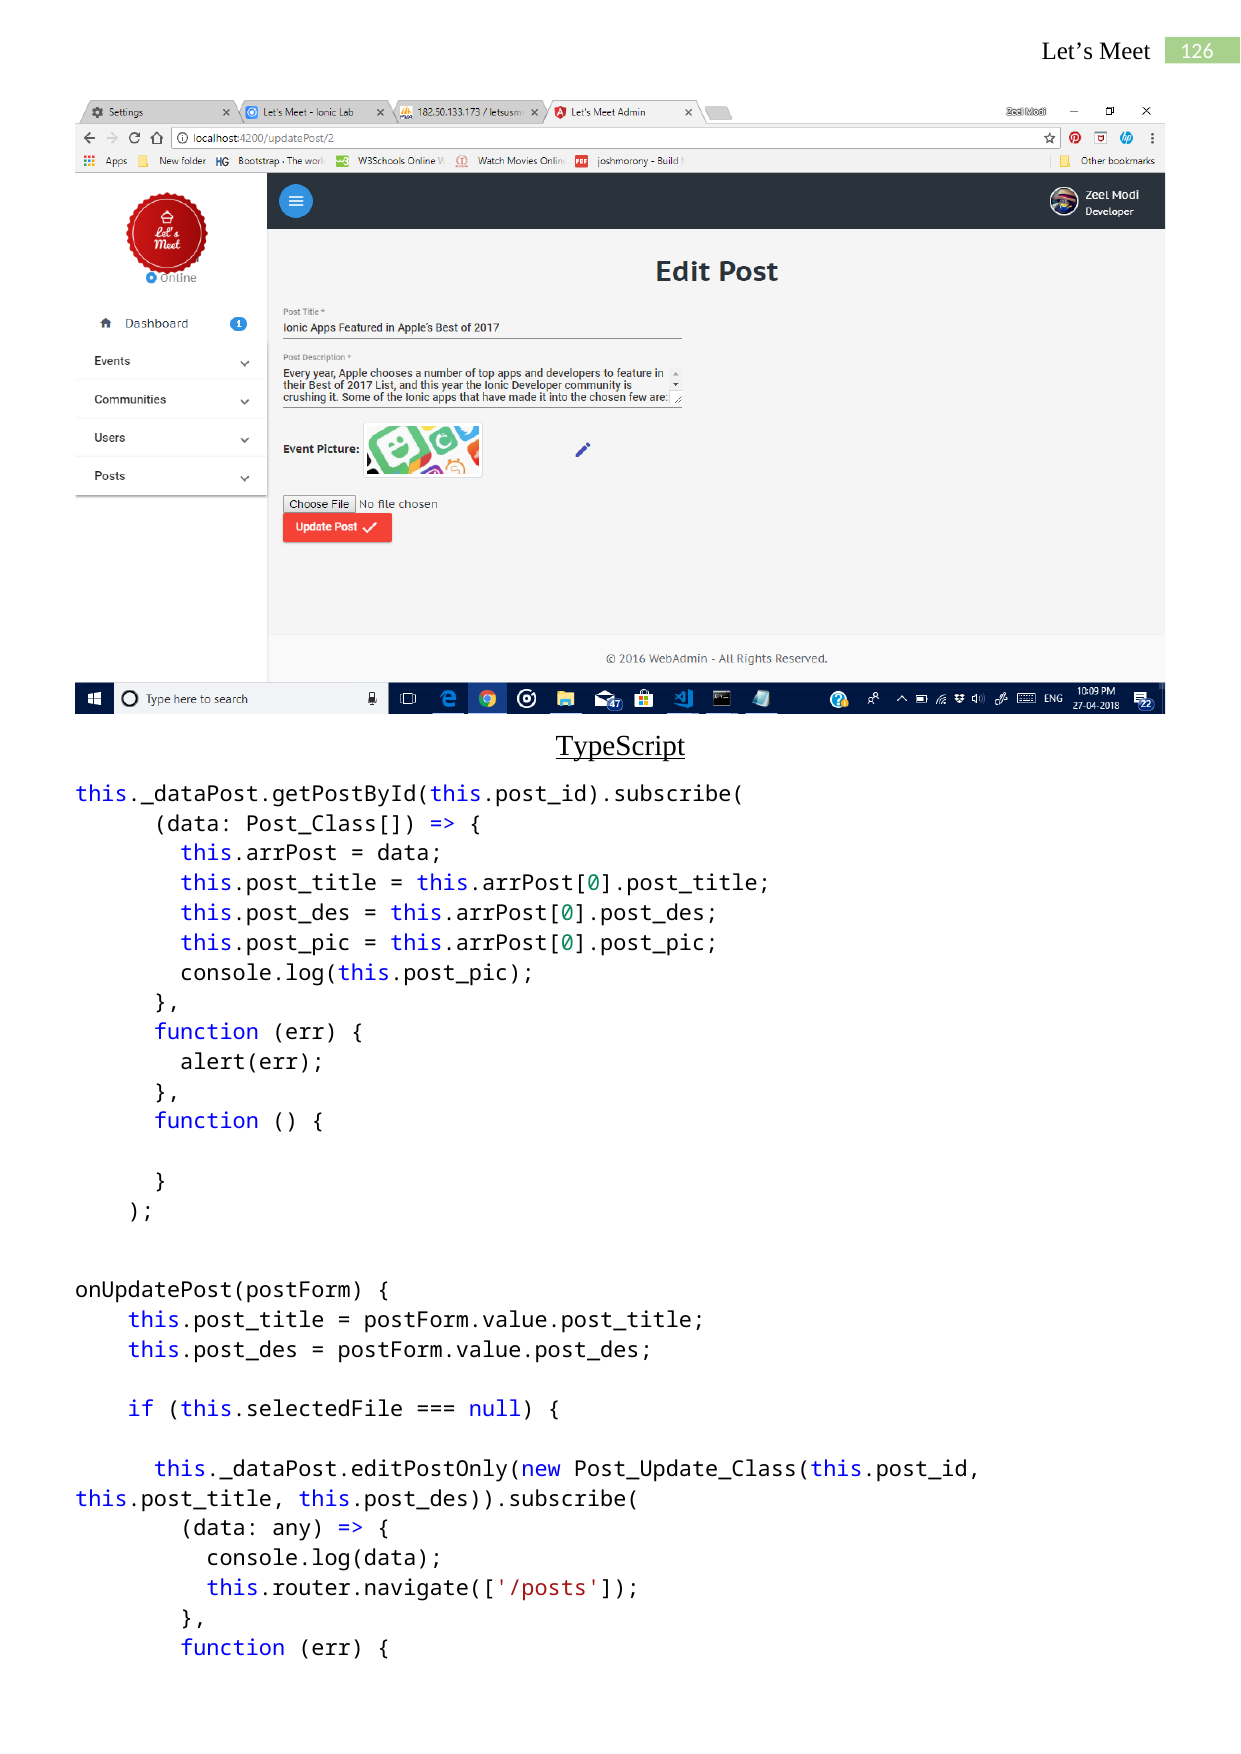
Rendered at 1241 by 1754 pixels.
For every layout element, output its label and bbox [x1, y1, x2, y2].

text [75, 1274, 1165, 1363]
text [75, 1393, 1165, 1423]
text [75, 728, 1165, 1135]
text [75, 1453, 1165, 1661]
picture [75, 100, 1166, 714]
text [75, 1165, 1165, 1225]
